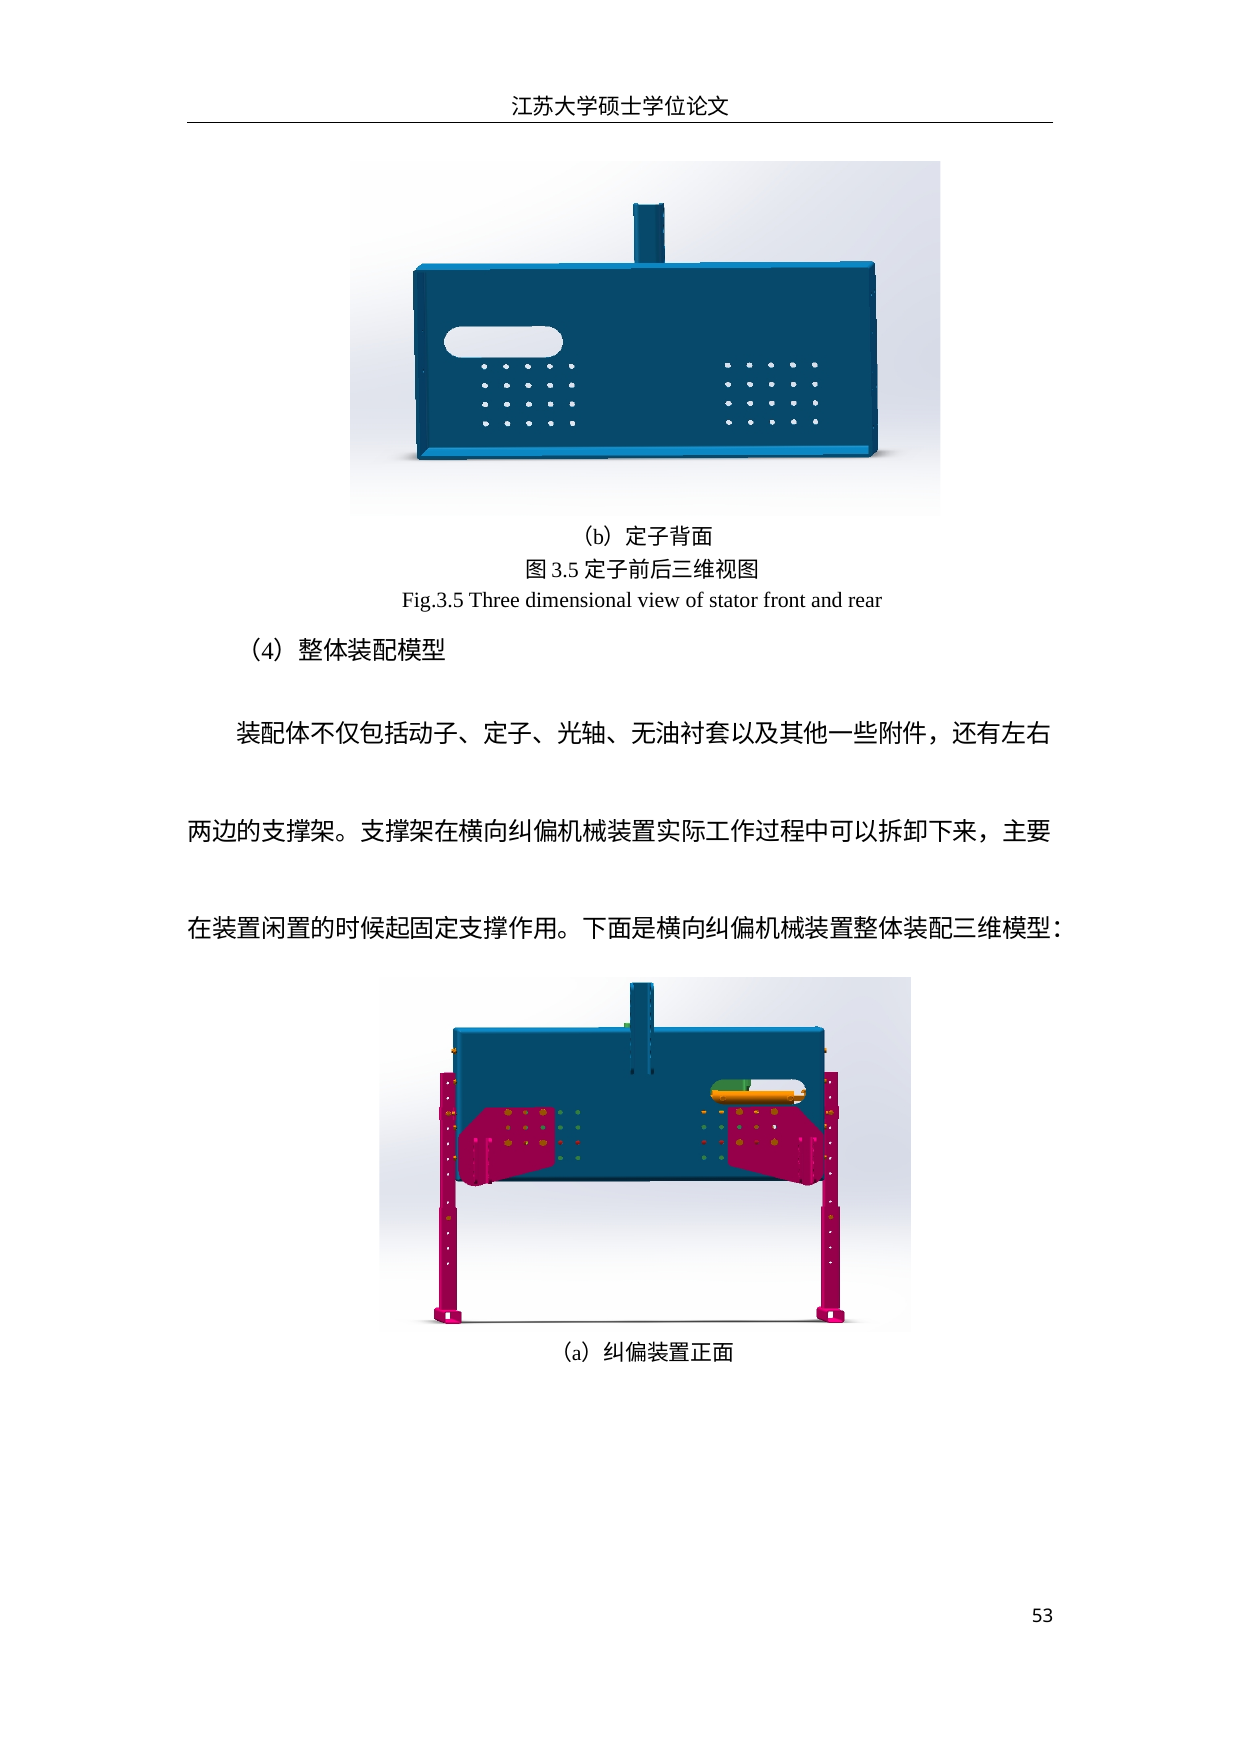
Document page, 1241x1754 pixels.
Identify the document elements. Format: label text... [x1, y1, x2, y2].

picture [350, 161, 941, 516]
text 图3.5 定子前后三维视图 [187, 551, 1053, 584]
text 装配体不仅包括动子、定子、光轴、无油衬套以及其他一些附件，还有左右两边的支撑架。支撑架在横向纠偏机械装置实际工作过程中可以拆卸下来，主要在装置闲置的时候起固定支撑作用。下面是横向纠偏机械装置整体装配三维模型： [187, 699, 1053, 959]
text （a）纠偏装置正面 [187, 1335, 1053, 1367]
text （4）整体装配模型 [187, 616, 1053, 681]
text （b）定子背面 [187, 519, 1053, 551]
picture [379, 977, 911, 1332]
text Fig.3.5 Three dimensional view of stator front and rear [187, 584, 1053, 616]
